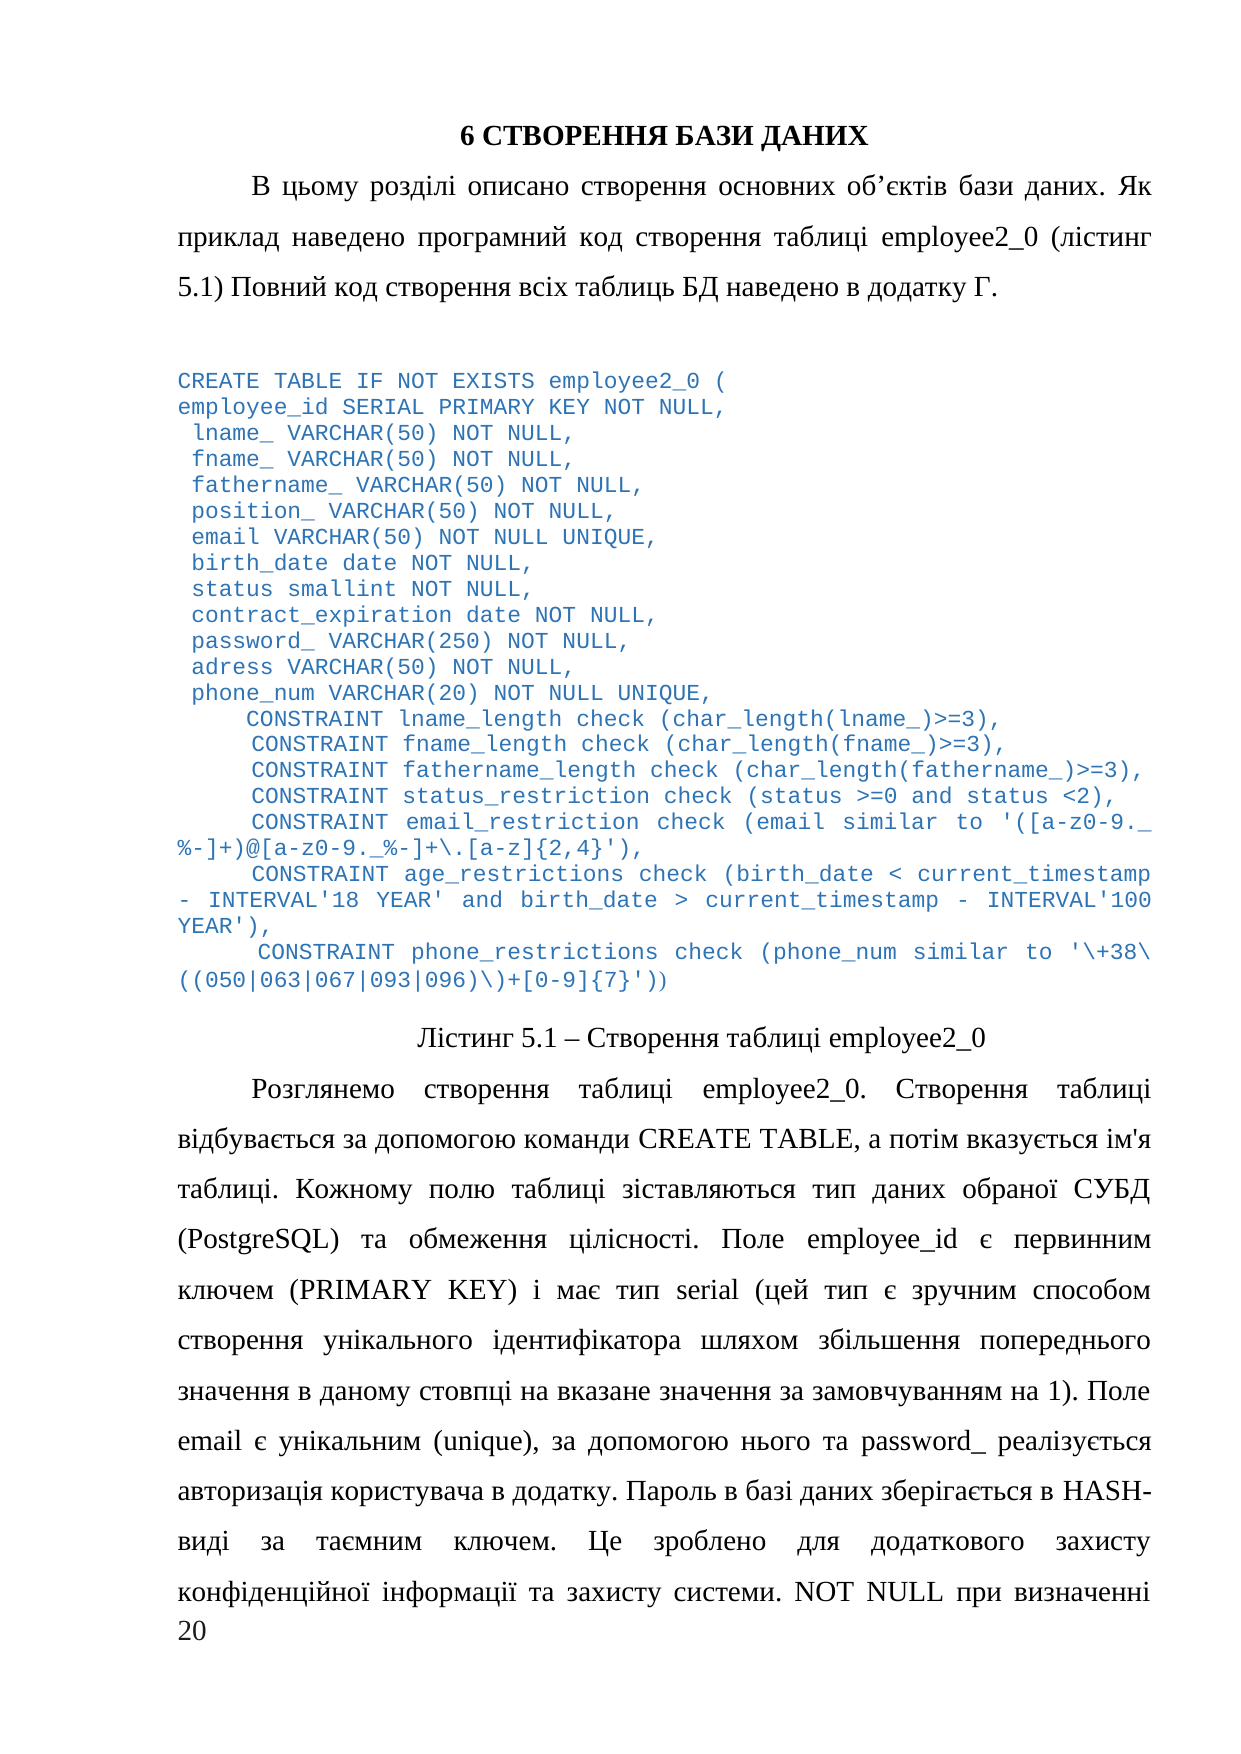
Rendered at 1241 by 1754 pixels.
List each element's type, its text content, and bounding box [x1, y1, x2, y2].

text CONSTRAINT phone_restrictions check (phone_num similar to '\+38\((050|063|067|093|096)\)+[0-9]{7}')) [177, 940, 1152, 994]
text CONSTRAINT email_restriction check (email similar to '([a-z0-9._%-]+)@[a-z0-9._%-]+\.[a-z]{2,4}'), [177, 811, 1152, 862]
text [177, 1071, 1152, 1607]
text CONSTRAINT lname_length check (char_length(lname_)>=3), [177, 707, 1152, 733]
text contract_expiration date NOT NULL, [177, 603, 1152, 629]
text position_ VARCHAR(50) NOT NULL, [177, 499, 1152, 525]
text birth_date date NOT NULL, [177, 551, 1152, 577]
text В цьому розділі описано створення основних об’єктів бази даних. Як приклад наведено програмний код створення таблиці employee2_0 (лістинг 5.1) Повний код створення всіх таблиць БД наведено в додатку Г. [177, 168, 1152, 303]
text adress VARCHAR(50) NOT NULL, [177, 655, 1152, 681]
text 6 СТВОРЕННЯ БАЗИ ДАНИХ [177, 118, 1152, 152]
text CONSTRAINT fathername_length check (char_length(fathername_)>=3), [177, 759, 1152, 785]
text Лістинг 5.1 – Створення таблиці employee2_0 [177, 1020, 1152, 1054]
text CONSTRAINT status_restriction check (status >=0 and status <2), [177, 785, 1152, 811]
text CONSTRAINT fname_length check (char_length(fname_)>=3), [177, 733, 1152, 759]
text CREATE TABLE IF NOT EXISTS employee2_0 ( [177, 370, 1152, 396]
text CONSTRAINT age_restrictions check (birth_date < current_timestamp - INTERVAL'18 YEAR' and birth_date > current_timestamp - INTERVAL'100 YEAR'), [177, 862, 1152, 940]
text fname_ VARCHAR(50) NOT NULL, [177, 447, 1152, 473]
text phone_num VARCHAR(20) NOT NULL UNIQUE, [177, 681, 1152, 707]
text email VARCHAR(50) NOT NULL UNIQUE, [177, 525, 1152, 551]
text status smallint NOT NULL, [177, 577, 1152, 603]
text lname_ VARCHAR(50) NOT NULL, [177, 422, 1152, 447]
text employee_id SERIAL PRIMARY KEY NOT NULL, [177, 396, 1152, 422]
text password_ VARCHAR(250) NOT NULL, [177, 629, 1152, 655]
text fathername_ VARCHAR(50) NOT NULL, [177, 473, 1152, 499]
